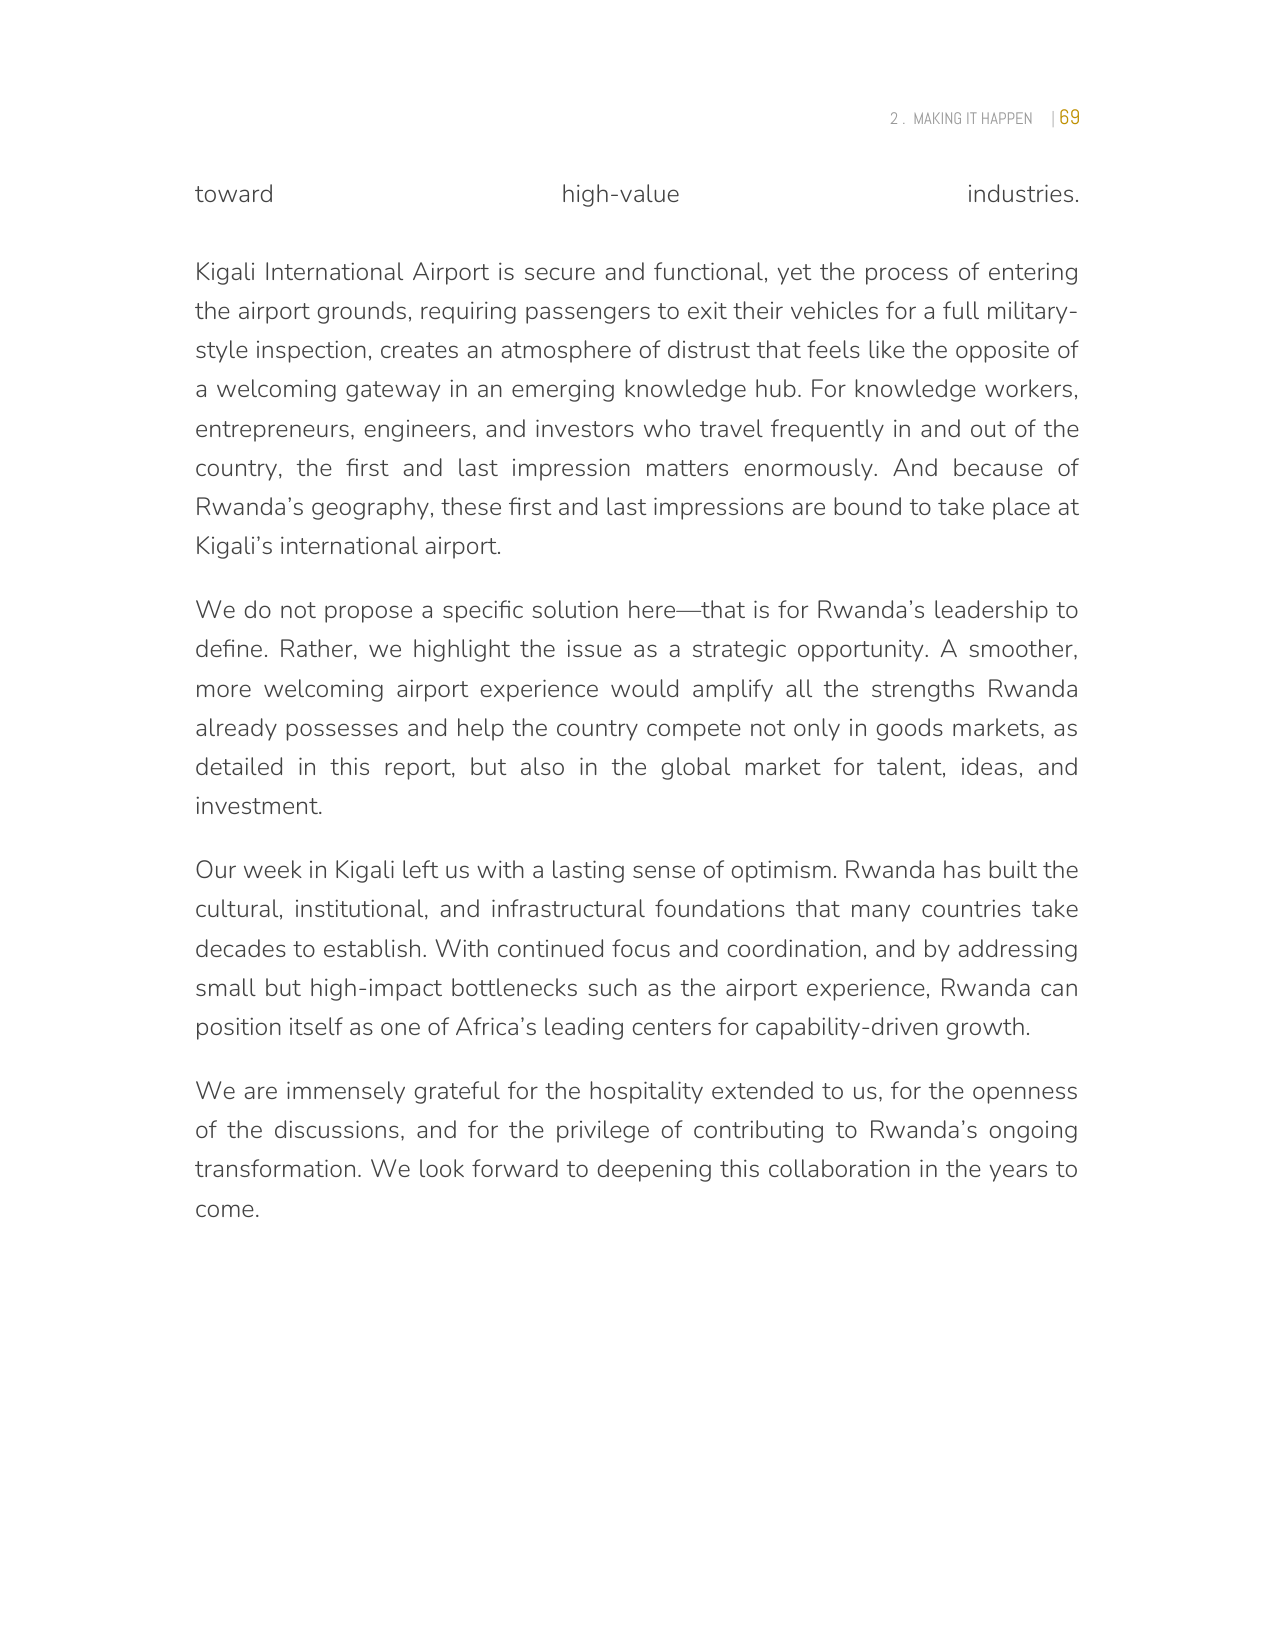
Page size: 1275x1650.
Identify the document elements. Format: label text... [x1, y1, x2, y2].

text We are immensely grateful for the hospitality extended to us, for the openness of the discussions, and for the privilege of contributing to Rwanda’s ongoing transformation. We look forward to deepening this collaboration in the years to come. [195, 1074, 1080, 1226]
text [195, 177, 1080, 563]
text We do not propose a specific solution here—that is for Rwanda’s leadership to define. Rather, we highlight the issue as a strategic opportunity. A smoother, more welcoming airport experience would amplify all the strengths Rwanda already possesses and help the country compete not only in goods markets, as detailed in this report, but also in the global market for talent, ideas, and investment. [195, 593, 1080, 823]
text Our week in Kigali left us with a lasting sense of optimism. Rwanda has built the cultural, institutional, and infrastructural foundations that many countries take decades to establish. With continued focus and coordination, and by addressing small but high-impact bottlenecks such as the airport experience, Rwanda can position itself as one of Africa’s leading centers for capability-driven growth. [195, 853, 1080, 1044]
